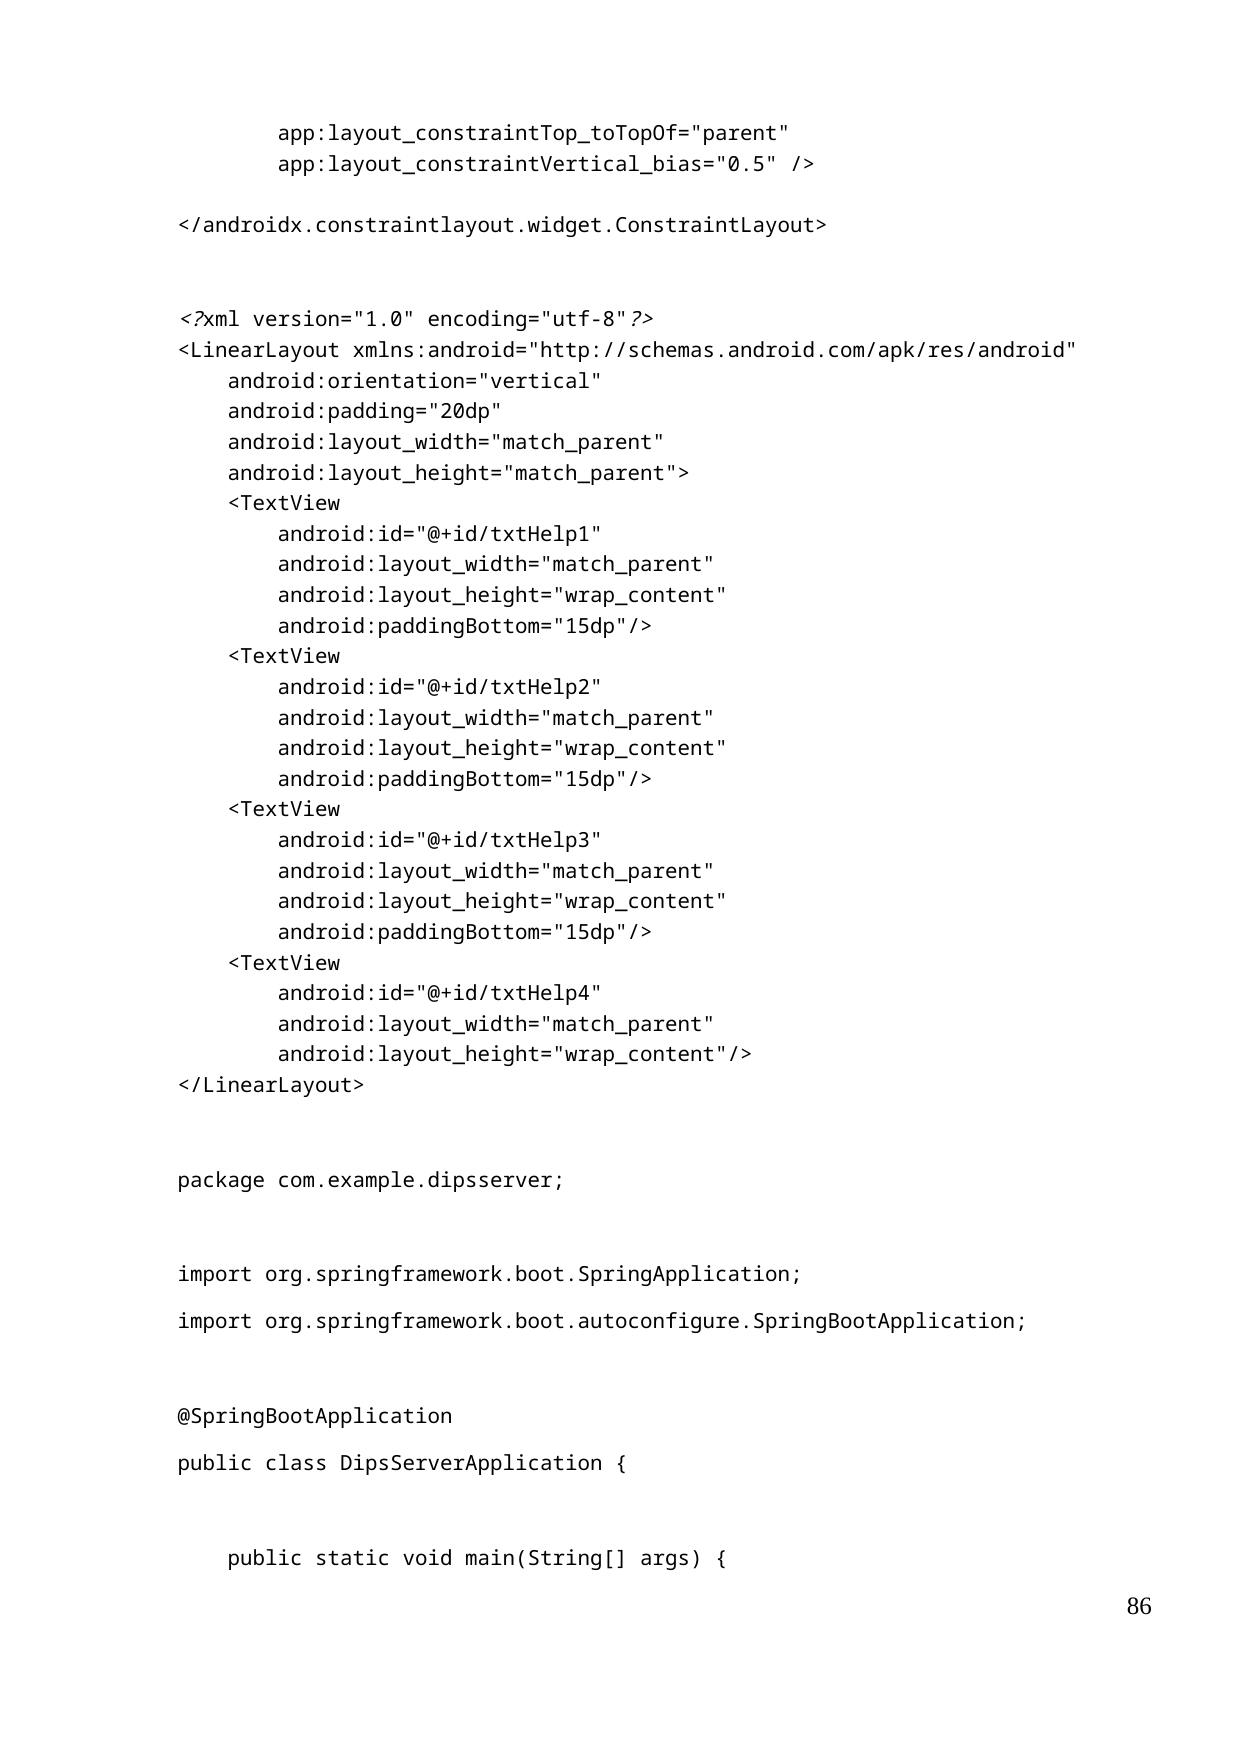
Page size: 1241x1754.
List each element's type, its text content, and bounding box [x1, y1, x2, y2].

text import org.springframework.boot.SpringApplication; [177, 1259, 1152, 1288]
text package com.example.dipsserver; [177, 1165, 1152, 1193]
text public static void main(String[] args) { [177, 1543, 1152, 1572]
text <?xml version="1.0" encoding="utf-8"?> <LinearLayout xmlns:android="http://schemas.android.com/apk/res/android" android:orientation="vertical" android:padding="20dp" android:layout_width="match_parent" android:layout_height="match_parent"> <TextView android:id="@+id/txtHelp1" android:layout_width="match_parent" android:layout_height="wrap_content" android:paddingBottom="15dp"/> <TextView android:id="@+id/txtHelp2" android:layout_width="match_parent" android:layout_height="wrap_content" android:paddingBottom="15dp"/> <TextView android:id="@+id/txtHelp3" android:layout_width="match_parent" android:layout_height="wrap_content" android:paddingBottom="15dp"/> <TextView android:id="@+id/txtHelp4" android:layout_width="match_parent" android:layout_height="wrap_content"/> </LinearLayout> [177, 304, 1152, 1099]
text @SpringBootApplication [177, 1401, 1152, 1430]
text import org.springframework.boot.autoconfigure.SpringBootApplication; [177, 1307, 1152, 1335]
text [177, 118, 1152, 238]
text public class DipsServerApplication { [177, 1448, 1152, 1477]
